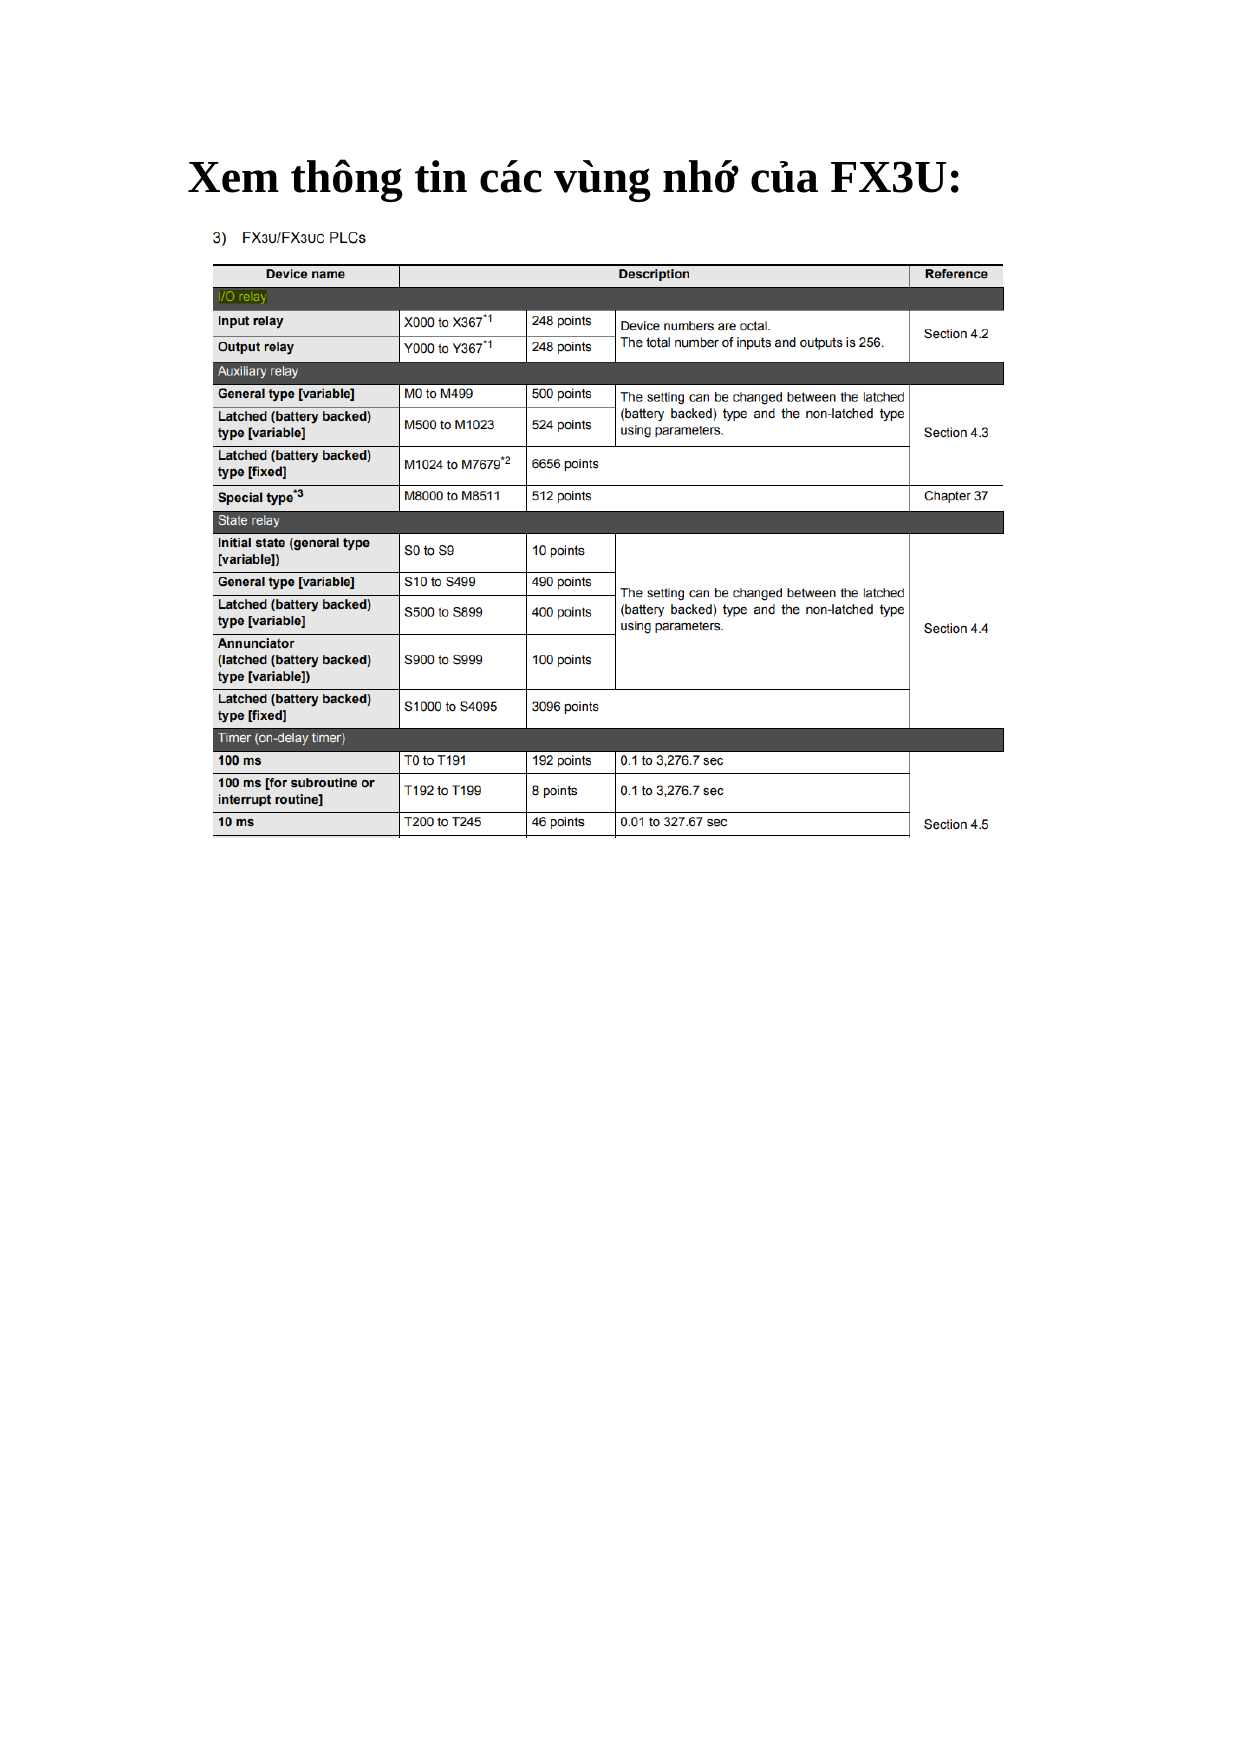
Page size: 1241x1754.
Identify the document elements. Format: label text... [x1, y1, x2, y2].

subtitle Xem thông tin các vùng nhớ của FX3U: [187, 150, 1053, 203]
picture [187, 206, 1053, 838]
